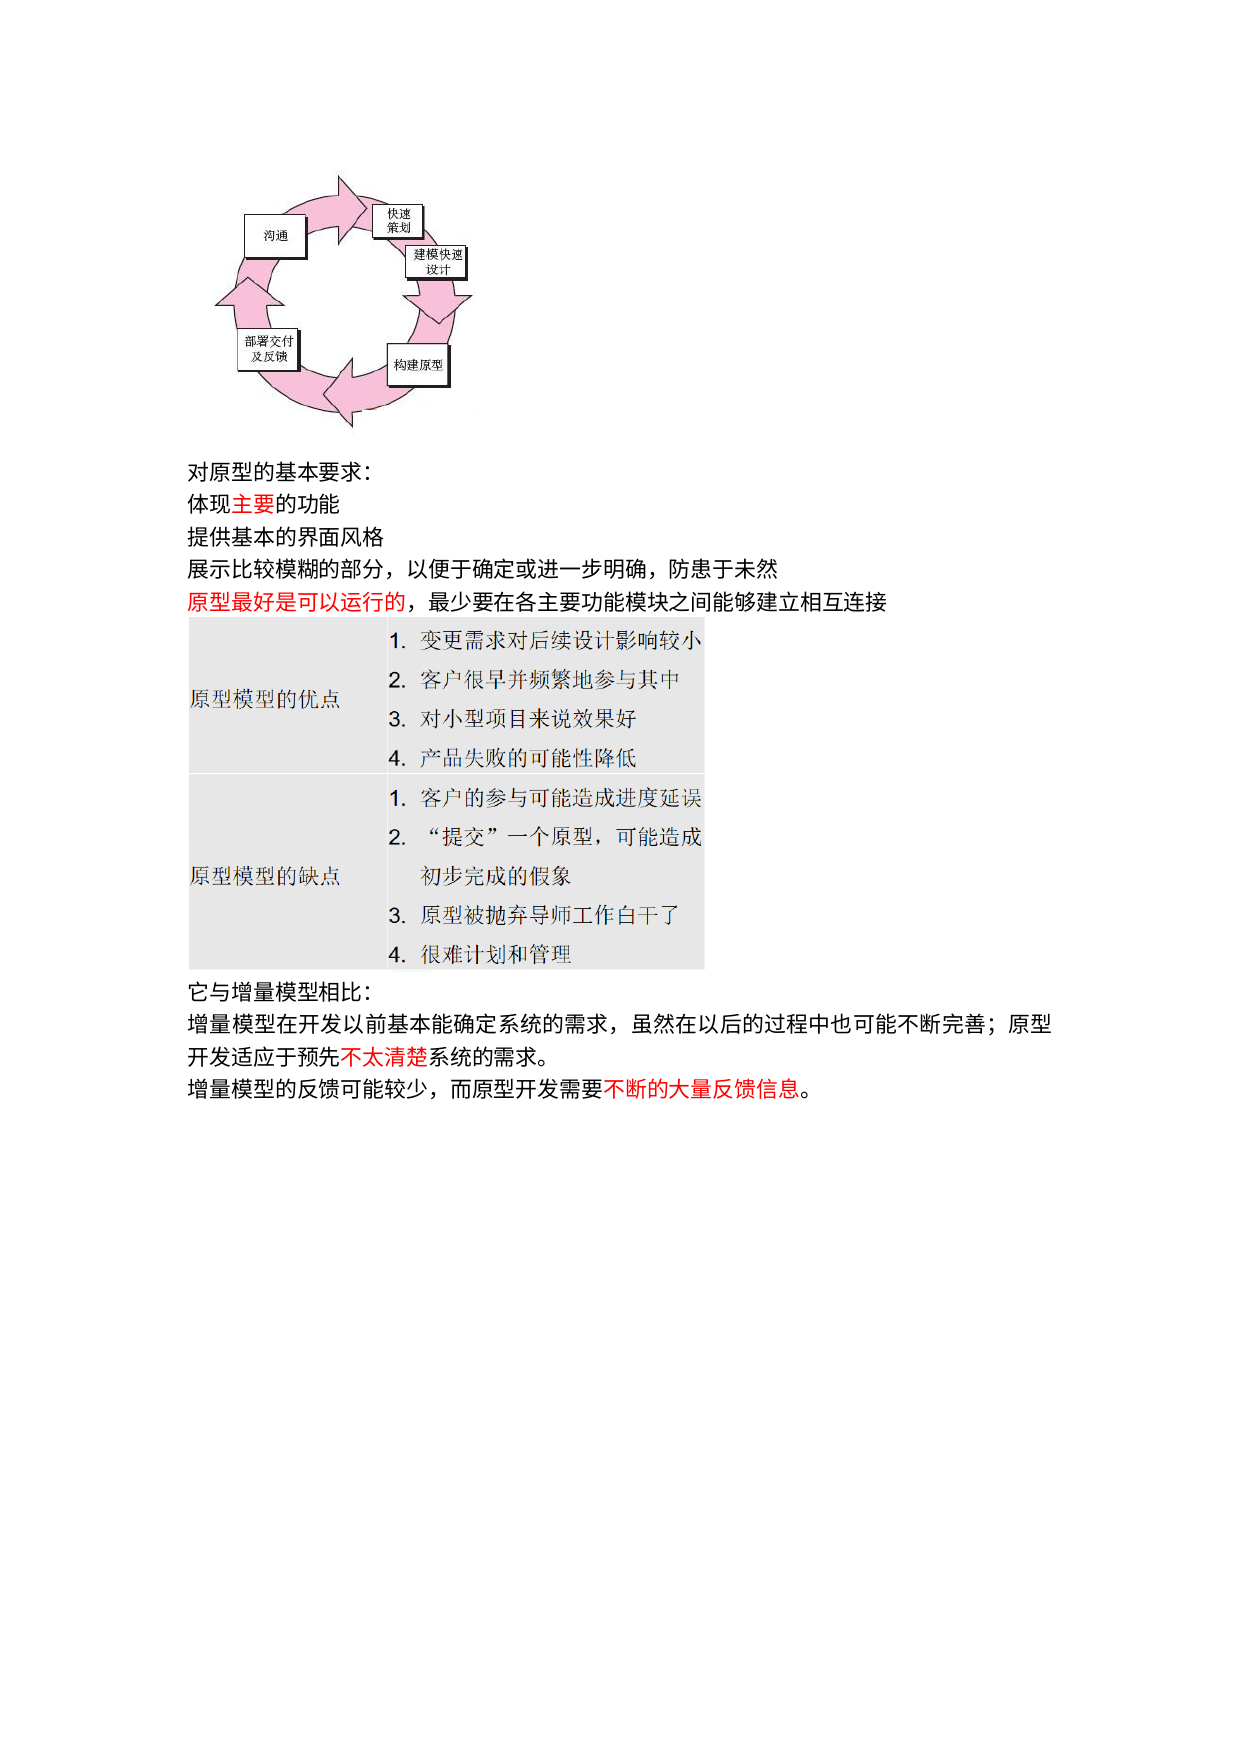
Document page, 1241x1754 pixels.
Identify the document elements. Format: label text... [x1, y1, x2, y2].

picture [187, 162, 493, 440]
list 提供基本的界面风格 [187, 519, 1053, 552]
list 增量模型在开发以前基本能确定系统的需求，虽然在以后的过程中也可能不断完善；原型开发适应于预先不太清楚系统的需求。 [187, 1007, 1053, 1072]
list 它与增量模型相比： [187, 974, 1053, 1007]
list 体现主要的功能 [187, 487, 1053, 519]
list 原型最好是可以运行的，最少要在各主要功能模块之间能够建立相互连接 [187, 584, 1053, 617]
list 增量模型的反馈可能较少，而原型开发需要不断的大量反馈信息。 [187, 1072, 1053, 1104]
picture [187, 617, 705, 972]
list 对原型的基本要求： [187, 454, 1053, 487]
list 展示比较模糊的部分，以便于确定或进一步明确，防患于未然 [187, 552, 1053, 584]
